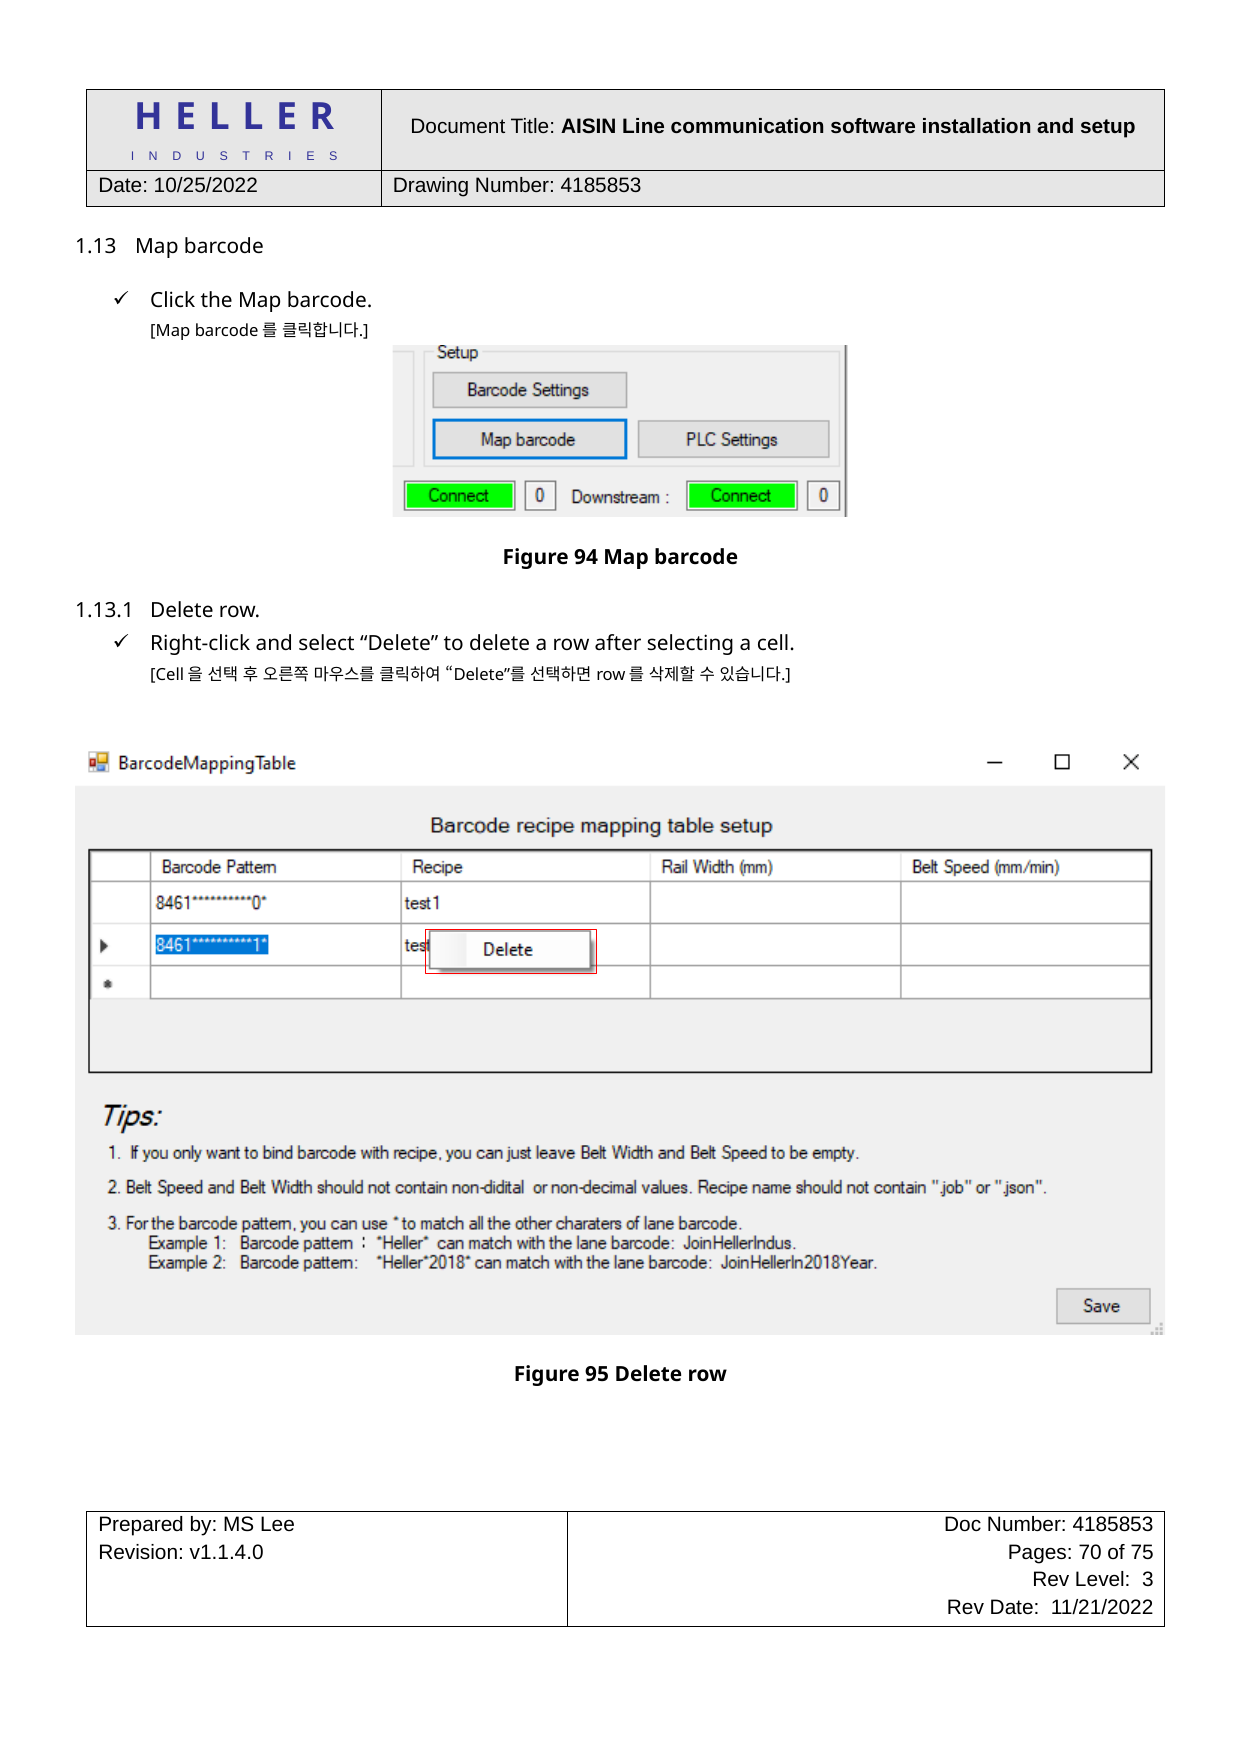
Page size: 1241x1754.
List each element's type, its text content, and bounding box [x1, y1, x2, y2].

picture [75, 741, 1166, 1335]
picture [392, 345, 848, 517]
subtitle Map barcode [75, 231, 1165, 260]
text [Cell을 선택 후 오른쪽 마우스를 클릭하여 “Delete”를 선택하면 row를 삭제할 수 있습니다.] [75, 661, 1165, 685]
subtitle Delete row. [75, 595, 1165, 624]
list Right-click and select “Delete” to delete a row after selecting a cell. [112, 628, 1165, 656]
list Click the Map barcode. [112, 285, 1165, 313]
list [Map barcode를 클릭합니다.] [150, 317, 1165, 342]
